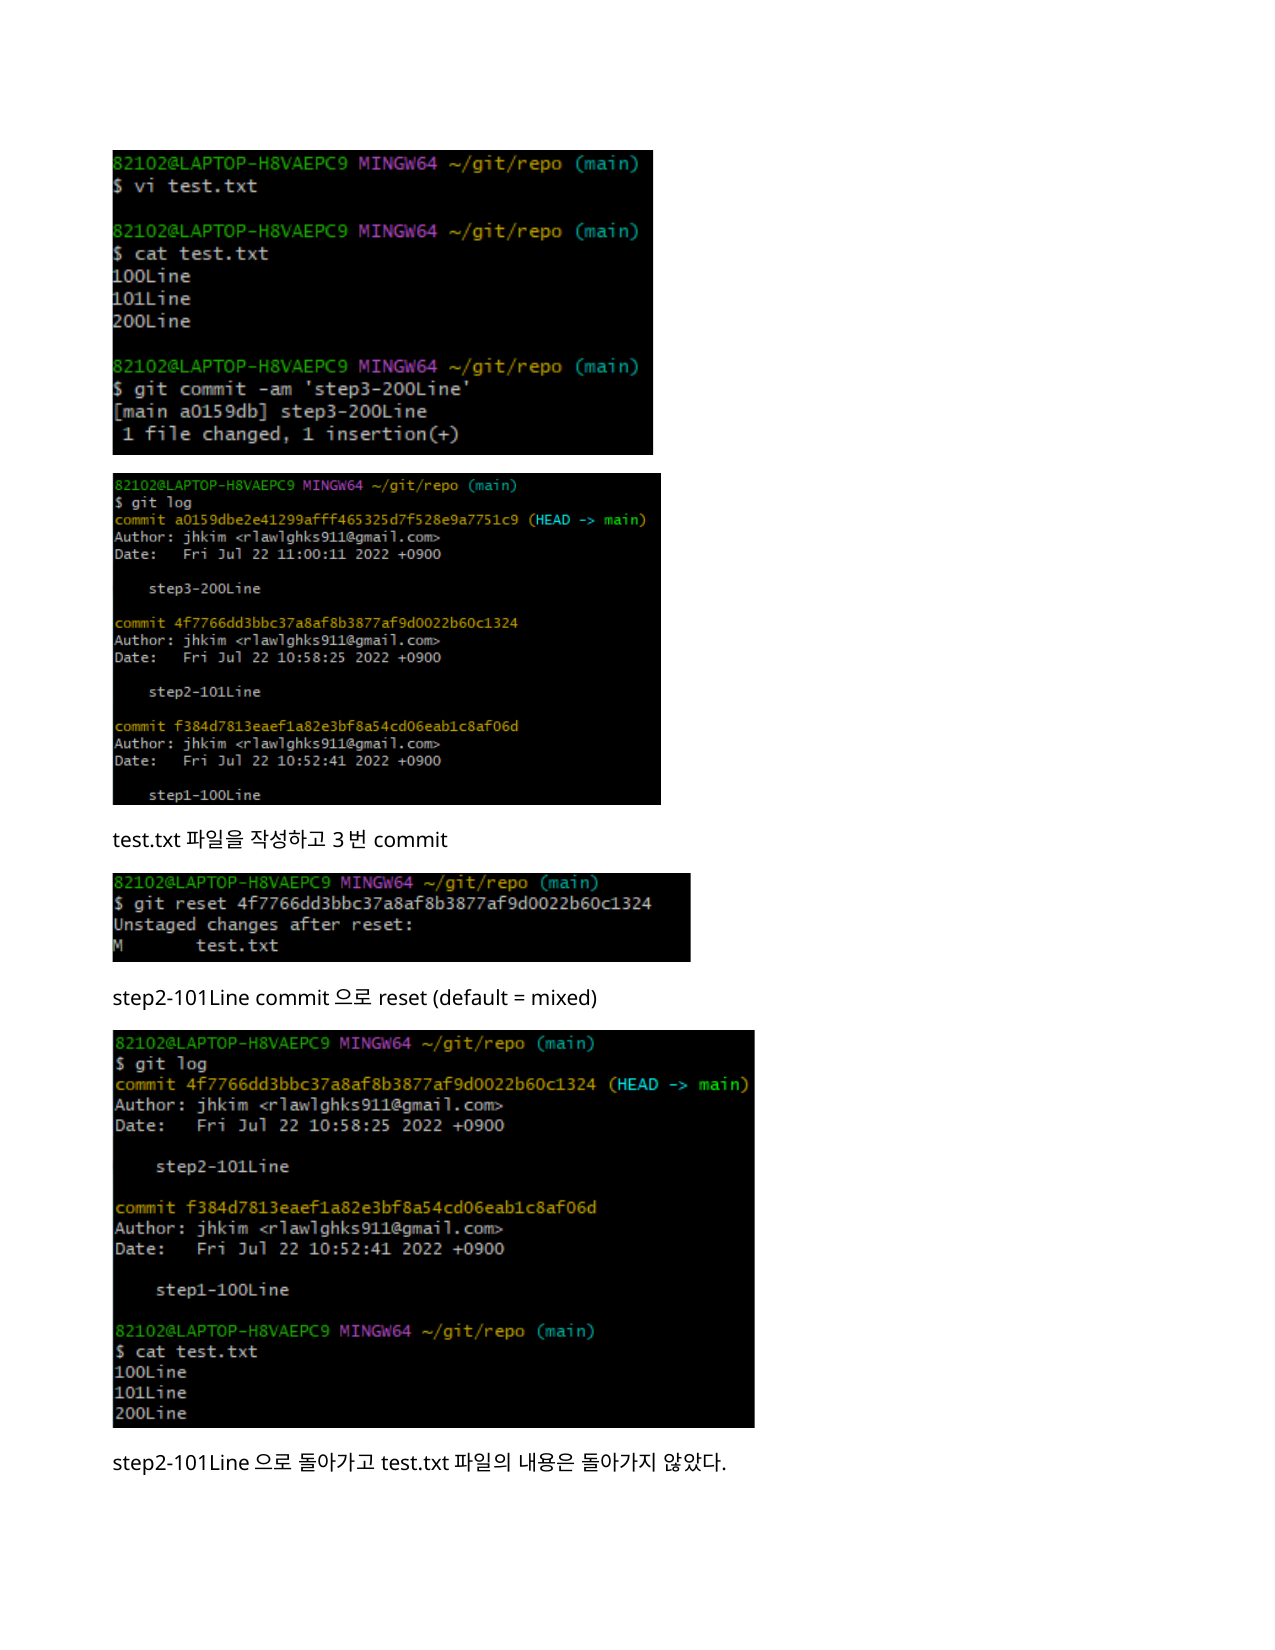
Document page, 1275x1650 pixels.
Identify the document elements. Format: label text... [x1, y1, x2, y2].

text test.txt 파일을 작성하고 3번 commit [112, 824, 1162, 854]
picture [112, 473, 661, 805]
text step2-101Line으로 돌아가고 test.txt 파일의 내용은 돌아가지 않았다. [112, 1446, 1162, 1476]
text step2-101Line commit으로 reset (default = mixed) [112, 981, 1162, 1011]
picture [112, 150, 654, 455]
picture [112, 873, 691, 962]
picture [112, 1030, 755, 1428]
